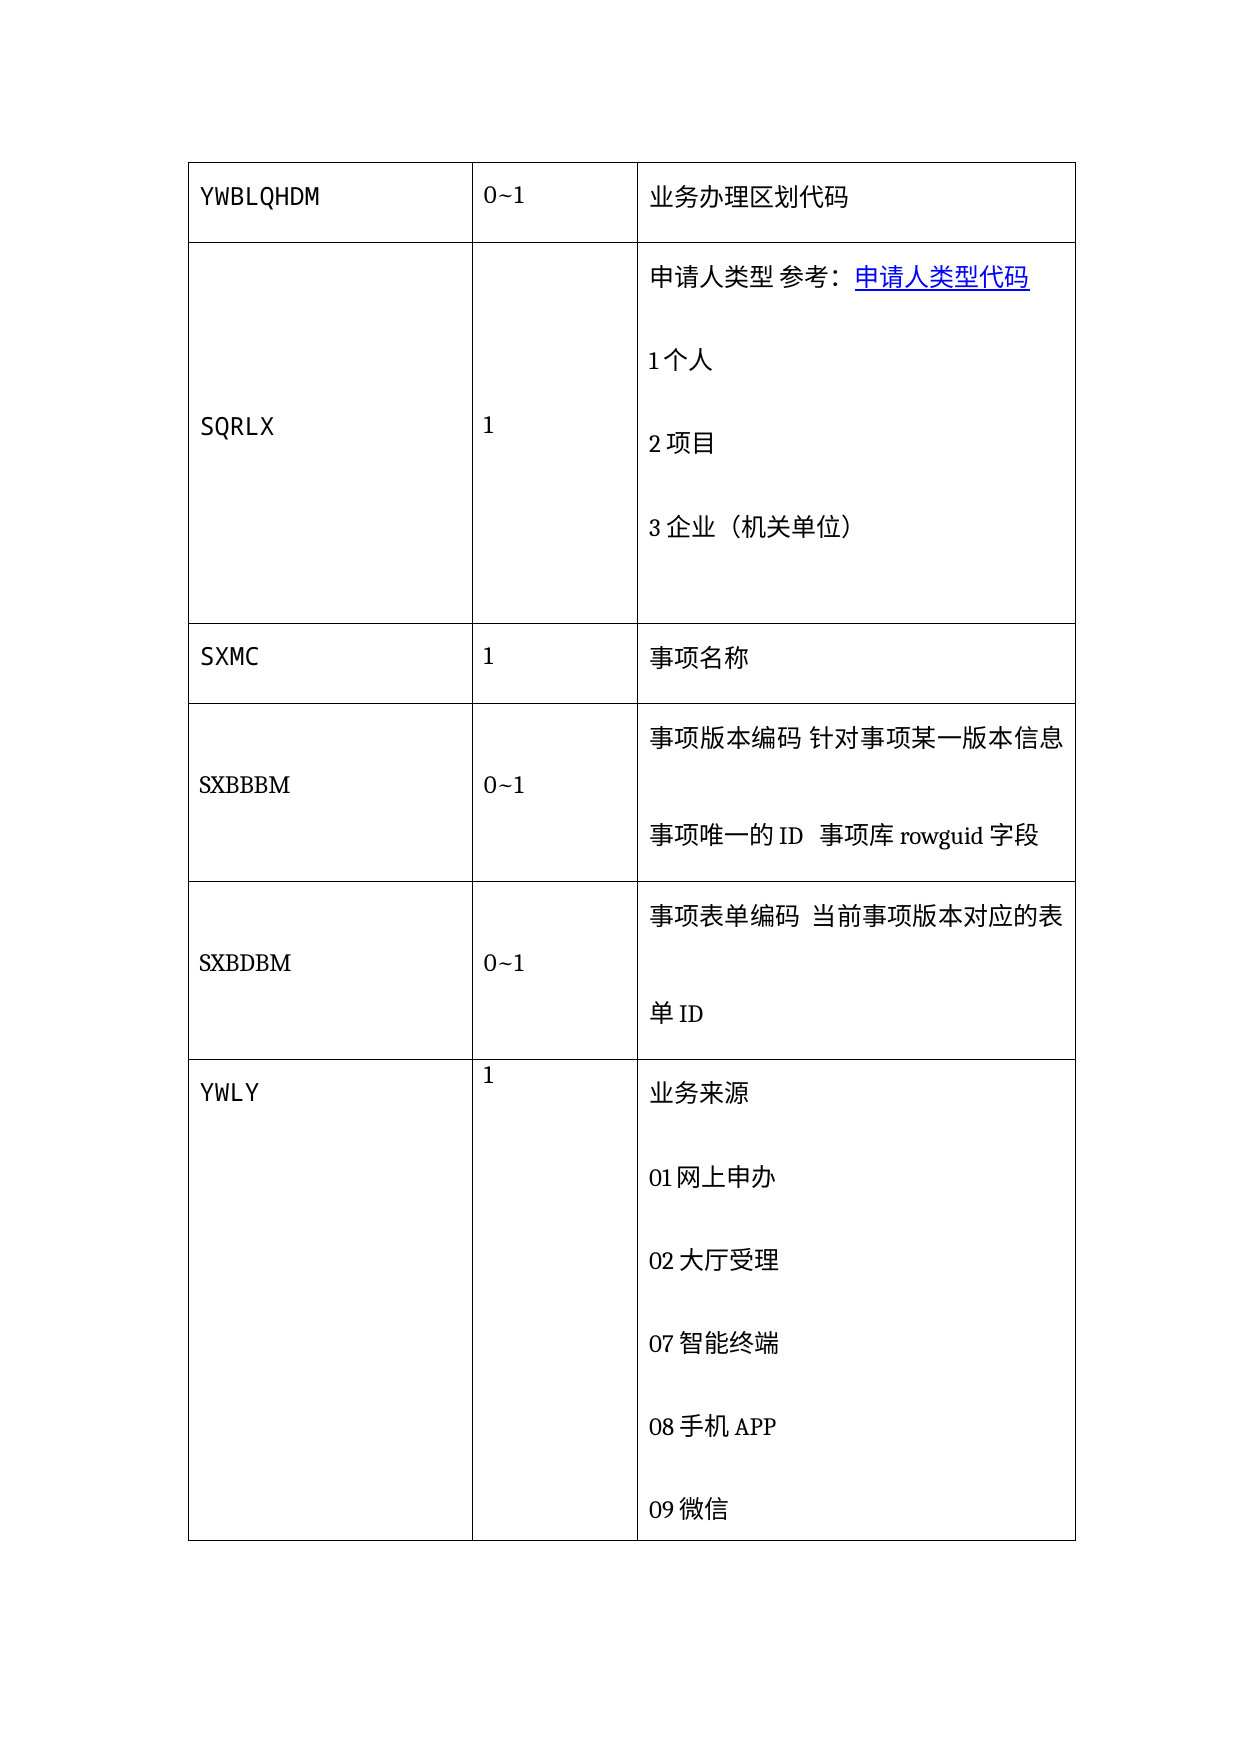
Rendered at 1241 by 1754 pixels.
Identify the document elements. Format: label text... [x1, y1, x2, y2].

table_cell 事项版本编码 针对事项某一版本信息事项唯一的ID 事项库rowguid字段 [638, 704, 1075, 881]
table_cell 1 [473, 243, 637, 623]
table_cell SXBDBM [189, 882, 472, 1058]
table_cell YWBLQHDM [189, 163, 472, 242]
table_cell 事项名称 [638, 624, 1075, 703]
table_cell 0~1 [473, 163, 637, 242]
table_cell 申请人类型 参考：申请人类型代码 1 个人 2 项目 3 企业（机关单位） [638, 243, 1075, 623]
table_cell SXBBBM [189, 704, 472, 881]
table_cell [638, 1060, 1075, 1540]
table_cell 业务办理区划代码 [638, 163, 1075, 242]
table_cell 1 [473, 1060, 637, 1540]
table_cell YWLY [189, 1060, 472, 1540]
table_cell 0~1 [473, 882, 637, 1058]
table_cell 1 [473, 624, 637, 703]
table_cell SQRLX [189, 243, 472, 623]
table_cell SXMC [189, 624, 472, 703]
table_cell 事项表单编码 当前事项版本对应的表单ID [638, 882, 1075, 1058]
table_cell 0~1 [473, 704, 637, 881]
